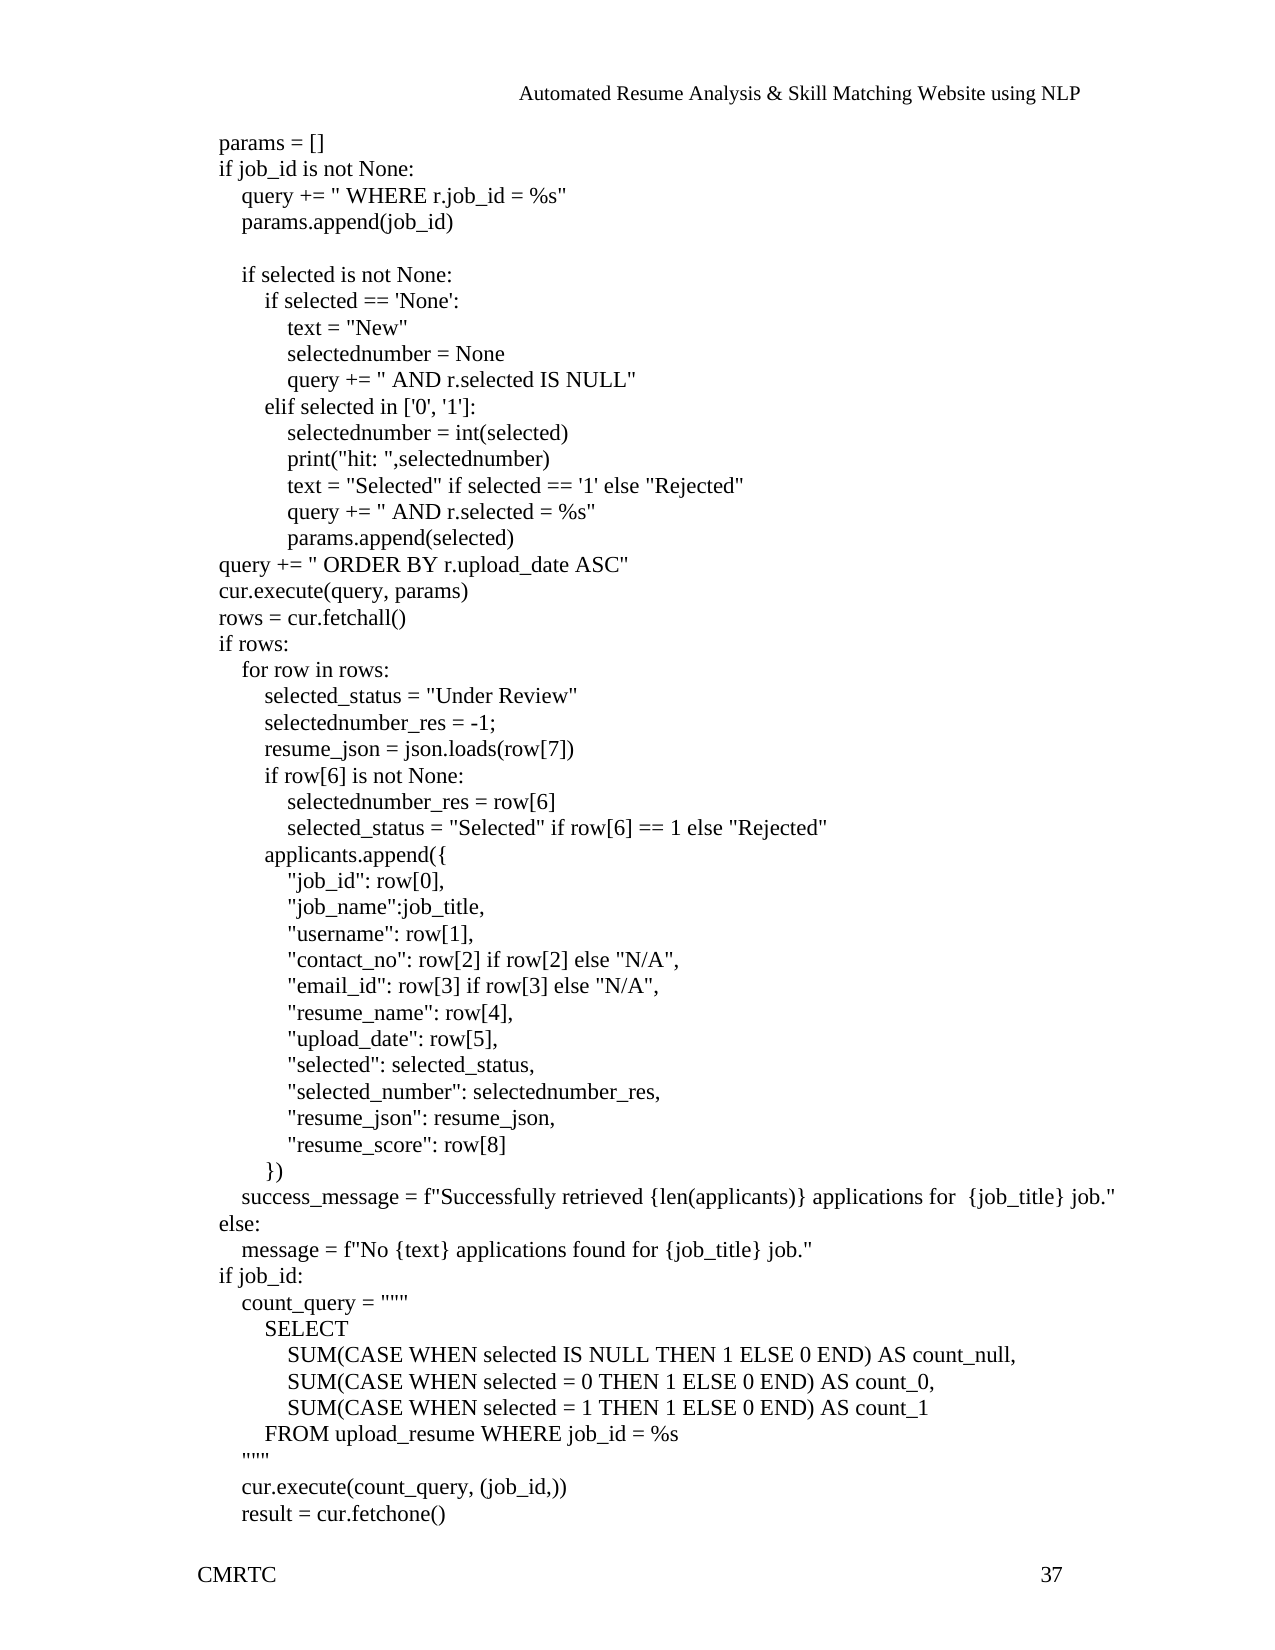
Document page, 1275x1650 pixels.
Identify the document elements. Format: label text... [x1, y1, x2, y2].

text "resume_name": row[4], [150, 999, 1162, 1025]
text success_message = f"Successfully retrieved {len(applicants)} applications for {job_title} job." [150, 1183, 1162, 1210]
text "job_id": row[0], [150, 867, 1162, 893]
text SUM(CASE WHEN selected IS NULL THEN 1 ELSE 0 END) AS count_null, [150, 1341, 1162, 1368]
text selected_status = "Selected" if row[6] == 1 else "Rejected" [150, 814, 1162, 841]
text if selected is not None: [150, 261, 1162, 287]
text message = f"No {text} applications found for {job_title} job." [150, 1236, 1162, 1262]
text count_query = """ [150, 1289, 1162, 1315]
text "job_name":job_title, [150, 893, 1162, 920]
text text = "Selected" if selected == '1' else "Rejected" [150, 472, 1162, 498]
text result = cur.fetchone() [150, 1499, 1162, 1526]
text "upload_date": row[5], [150, 1025, 1162, 1052]
text query += " ORDER BY r.upload_date ASC" [150, 551, 1162, 577]
text else: [150, 1210, 1162, 1236]
text selectednumber_res = row[6] [150, 788, 1162, 814]
text for row in rows: [150, 656, 1162, 683]
text "username": row[1], [150, 920, 1162, 946]
text "selected_number": selectednumber_res, [150, 1078, 1162, 1104]
text FROM upload_resume WHERE job_id = %s [150, 1421, 1162, 1447]
text """ [150, 1447, 1162, 1473]
text query += " AND r.selected = %s" [150, 498, 1162, 524]
text print("hit: ",selectednumber) [150, 445, 1162, 472]
text if row[6] is not None: [150, 762, 1162, 788]
text query += " WHERE r.job_id = %s" [150, 182, 1162, 208]
text if job_id: [150, 1262, 1162, 1289]
text selectednumber = int(selected) [150, 419, 1162, 445]
text "resume_score": row[8] [150, 1131, 1162, 1157]
text selectednumber_res = -1; [150, 709, 1162, 735]
text query += " AND r.selected IS NULL" [150, 366, 1162, 393]
text "resume_json": resume_json, [150, 1104, 1162, 1131]
text resume_json = json.loads(row[7]) [150, 735, 1162, 762]
text SUM(CASE WHEN selected = 1 THEN 1 ELSE 0 END) AS count_1 [150, 1394, 1162, 1421]
text if job_id is not None: [150, 156, 1162, 182]
text SELECT [150, 1315, 1162, 1341]
text params = [] [150, 129, 1162, 156]
text if rows: [150, 630, 1162, 656]
text text = "New" [150, 314, 1162, 340]
text selected_status = "Under Review" [150, 683, 1162, 709]
text "email_id": row[3] if row[3] else "N/A", [150, 972, 1162, 999]
text applicants.append({ [150, 841, 1162, 867]
text rows = cur.fetchall() [150, 603, 1162, 630]
text }) [150, 1157, 1162, 1183]
text params.append(job_id) [150, 208, 1162, 234]
text "selected": selected_status, [150, 1052, 1162, 1078]
text SUM(CASE WHEN selected = 0 THEN 1 ELSE 0 END) AS count_0, [150, 1368, 1162, 1394]
text "contact_no": row[2] if row[2] else "N/A", [150, 946, 1162, 972]
text elif selected in ['0', '1']: [150, 393, 1162, 419]
text if selected == 'None': [150, 287, 1162, 314]
text cur.execute(query, params) [150, 577, 1162, 603]
text selectednumber = None [150, 340, 1162, 366]
text params.append(selected) [150, 524, 1162, 551]
text cur.execute(count_query, (job_id,)) [150, 1473, 1162, 1499]
